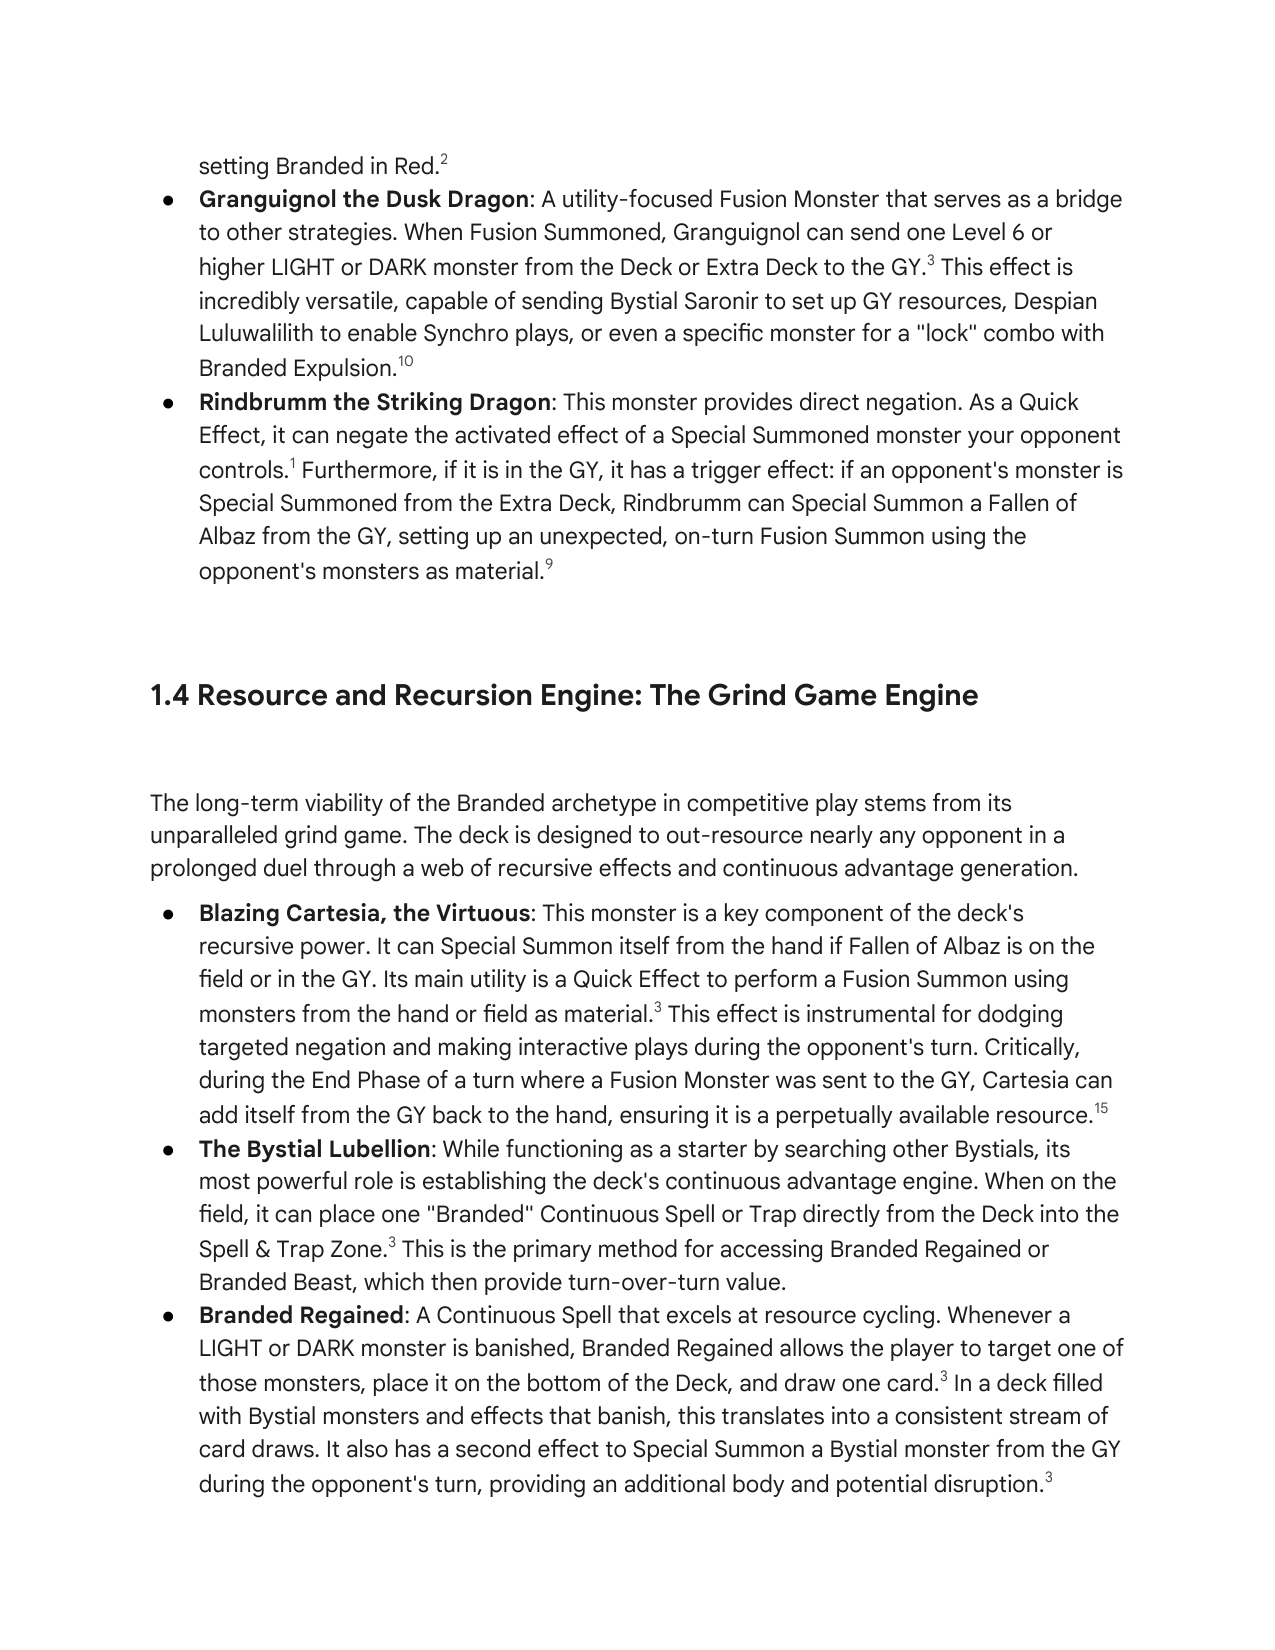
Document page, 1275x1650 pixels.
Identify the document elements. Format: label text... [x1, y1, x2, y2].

subtitle 1.4 Resource and Recursion Engine: The Grind Game Engine [150, 677, 1125, 713]
list Granguignol the Dusk Dragon: A utility-focused Fusion Monster that serves as a bridge to other strategies. When Fusion Summoned, Granguignol can send one Level 6 or higher LIGHT or DARK monster from the Deck or Extra Deck to the GY.3 This effect is incredibly versatile, capable of sending Bystial Saronir to set up GY resources, Despian Luluwalilith to enable Synchro plays, or even a specific monster for a "lock" combo with Branded Expulsion.10 [161, 186, 1125, 384]
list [161, 150, 1125, 181]
list Branded Regained: A Continuous Spell that excels at resource cycling. Whenever a LIGHT or DARK monster is banished, Branded Regained allows the player to target one of those monsters, place it on the bottom of the Deck, and draw one card.3 In a deck filled with Bystial monsters and effects that banish, this translates into a consistent stream of card draws. It also has a second effect to Special Summon a Bystial monster from the GY during the opponent's turn, providing an additional body and potential disruption.3 [161, 1301, 1125, 1500]
list The Bystial Lubellion: While functioning as a starter by searching other Bystials, its most powerful role is establishing the deck's continuous advantage engine. When on the field, it can place one "Branded" Continuous Spell or Trap directly from the Deck into the Spell & Trap Zone.3 This is the primary method for accessing Branded Regained or Branded Beast, which then provide turn-over-turn value. [161, 1135, 1125, 1297]
list Rindbrumm the Striking Dragon: This monster provides direct negation. As a Quick Effect, it can negate the activated effect of a Special Summoned monster your opponent controls.1 Furthermore, if it is in the GY, it has a trigger effect: if an opponent's monster is Special Summoned from the Extra Deck, Rindbrumm can Special Summon a Fallen of Albaz from the GY, setting up an unexpected, on-turn Fusion Summon using the opponent's monsters as material.9 [161, 388, 1125, 587]
list Blazing Cartesia, the Virtuous: This monster is a key component of the deck's recursive power. It can Special Summon itself from the hand if Fallen of Albaz is on the field or in the GY. Its main utility is a Quick Effect to perform a Fusion Summon using monsters from the hand or field as material.3 This effect is instrumental for dodging targeted negation and making interactive plays during the opponent's turn. Critically, during the End Phase of a turn where a Fusion Monster was sent to the GY, Cartesia can add itself from the GY back to the hand, ensuring it is a perpetually available resource.15 [161, 899, 1125, 1130]
text The long-term viability of the Branded archetype in competitive play stems from its unparalleled grind game. The deck is designed to out-resource nearly any opponent in a prolonged duel through a web of recursive effects and continuous advantage generation. [150, 789, 1125, 883]
